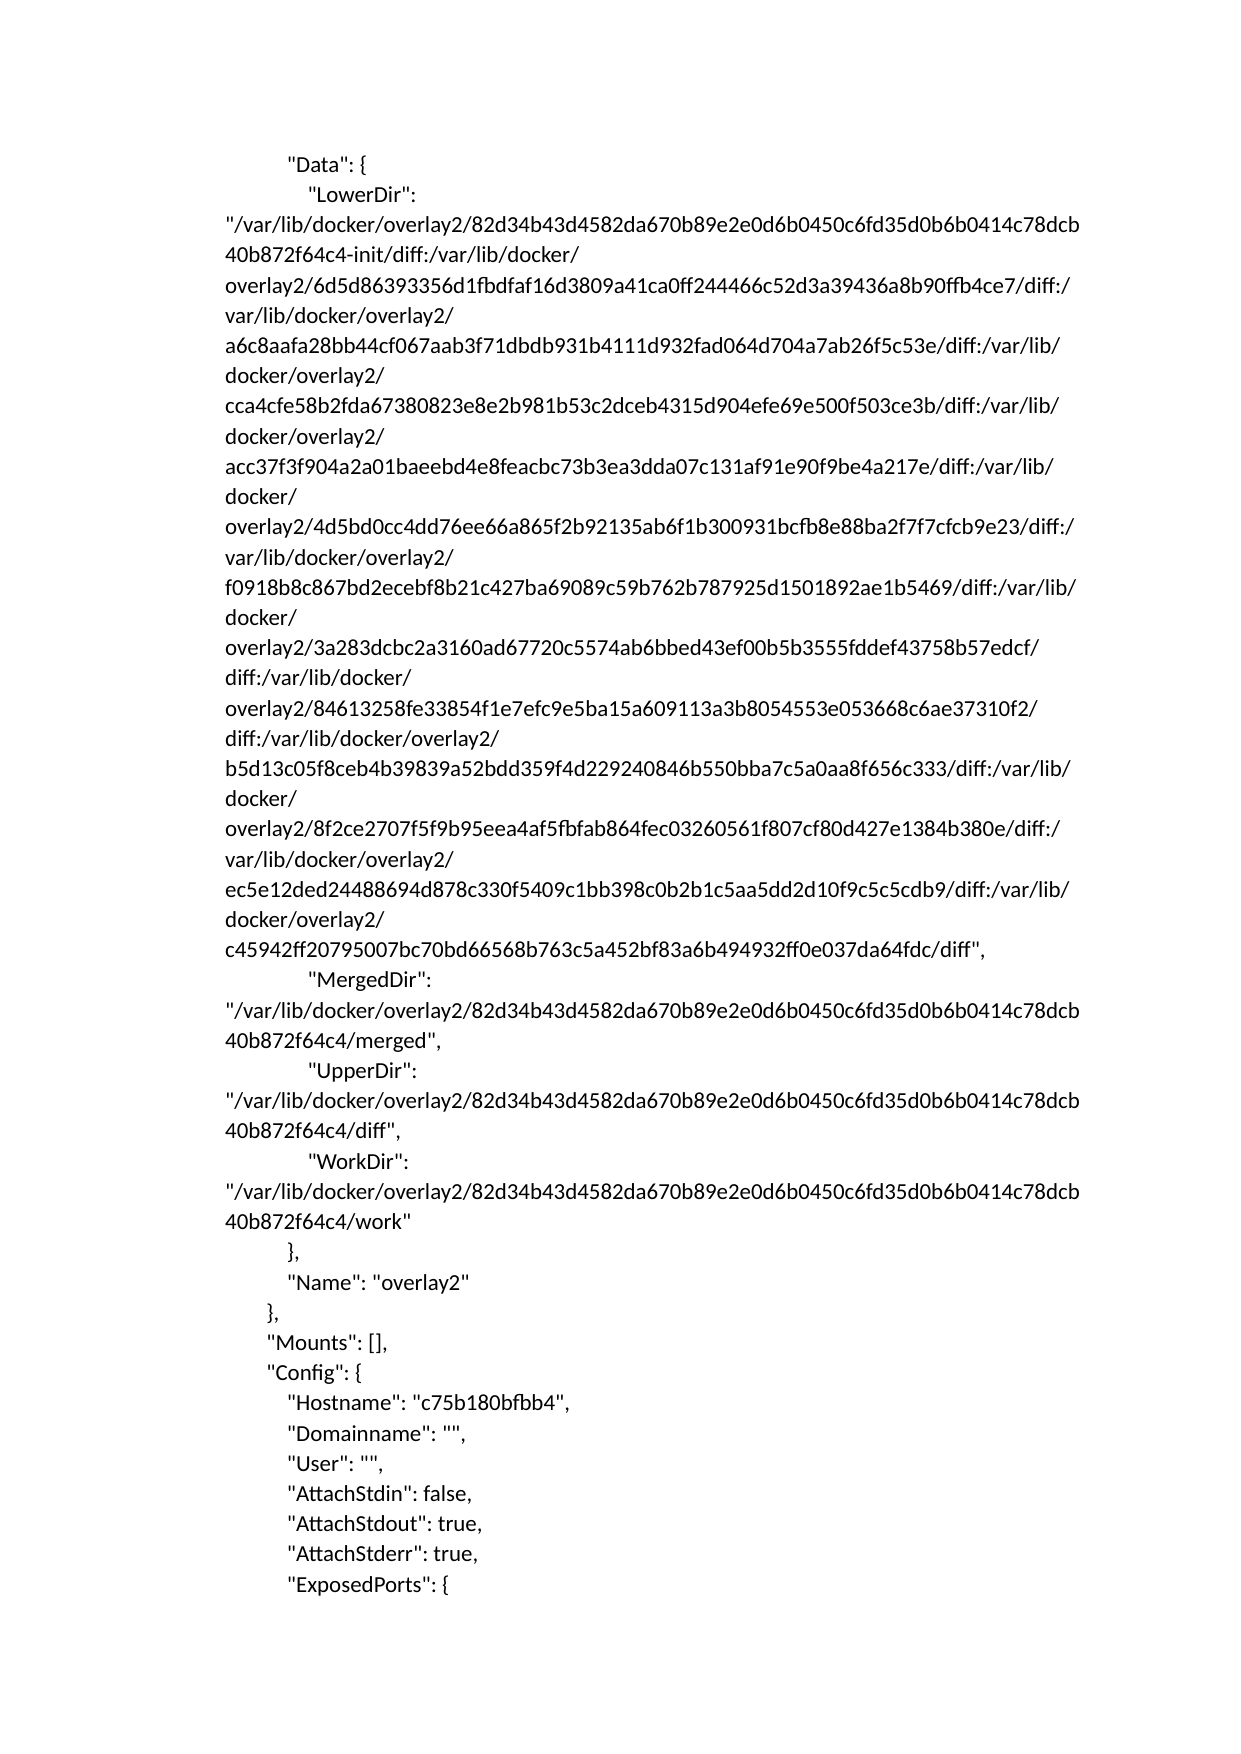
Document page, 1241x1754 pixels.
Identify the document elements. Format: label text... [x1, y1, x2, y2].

list "UpperDir": "/var/lib/docker/overlay2/82d34b43d4582da670b89e2e0d6b0450c6fd35d0b6b0414c78dcb40b872f64c4/diff", [225, 1056, 1090, 1145]
list "Config": { [225, 1358, 1090, 1386]
list "MergedDir": "/var/lib/docker/overlay2/82d34b43d4582da670b89e2e0d6b0450c6fd35d0b6b0414c78dcb40b872f64c4/merged", [225, 966, 1090, 1054]
list "Hostname": "c75b180bfbb4", [225, 1388, 1090, 1417]
list "Data": { [225, 150, 1090, 178]
list "AttachStderr": true, [225, 1539, 1090, 1568]
list }, [225, 1298, 1090, 1326]
list "Mounts": [], [225, 1328, 1090, 1356]
list "AttachStdin": false, [225, 1479, 1090, 1507]
list "WorkDir": "/var/lib/docker/overlay2/82d34b43d4582da670b89e2e0d6b0450c6fd35d0b6b0414c78dcb40b872f64c4/work" [225, 1147, 1090, 1235]
list "User": "", [225, 1449, 1090, 1477]
list "Domainname": "", [225, 1419, 1090, 1447]
list "Name": "overlay2" [225, 1268, 1090, 1296]
list "ExposedPorts": { [225, 1570, 1090, 1598]
list }, [225, 1237, 1090, 1266]
list "LowerDir": "/var/lib/docker/overlay2/82d34b43d4582da670b89e2e0d6b0450c6fd35d0b6b0414c78dcb40b872f64c4-init/diff:/var/lib/docker/overlay2/6d5d86393356d1fbdfaf16d3809a41ca0ff244466c52d3a39436a8b90ffb4ce7/diff:/var/lib/docker/overlay2/a6c8aafa28bb44cf067aab3f71dbdb931b4111d932fad064d704a7ab26f5c53e/diff:/var/lib/docker/overlay2/cca4cfe58b2fda67380823e8e2b981b53c2dceb4315d904efe69e500f503ce3b/diff:/var/lib/docker/overlay2/acc37f3f904a2a01baeebd4e8feacbc73b3ea3dda07c131af91e90f9be4a217e/diff:/var/lib/docker/overlay2/4d5bd0cc4dd76ee66a865f2b92135ab6f1b300931bcfb8e88ba2f7f7cfcb9e23/diff:/var/lib/docker/overlay2/f0918b8c867bd2ecebf8b21c427ba69089c59b762b787925d1501892ae1b5469/diff:/var/lib/docker/overlay2/3a283dcbc2a3160ad67720c5574ab6bbed43ef00b5b3555fddef43758b57edcf/diff:/var/lib/docker/overlay2/84613258fe33854f1e7efc9e5ba15a609113a3b8054553e053668c6ae37310f2/diff:/var/lib/docker/overlay2/b5d13c05f8ceb4b39839a52bdd359f4d229240846b550bba7c5a0aa8f656c333/diff:/var/lib/docker/overlay2/8f2ce2707f5f9b95eea4af5fbfab864fec03260561f807cf80d427e1384b380e/diff:/var/lib/docker/overlay2/ec5e12ded24488694d878c330f5409c1bb398c0b2b1c5aa5dd2d10f9c5c5cdb9/diff:/var/lib/docker/overlay2/c45942ff20795007bc70bd66568b763c5a452bf83a6b494932ff0e037da64fdc/diff", [225, 180, 1090, 963]
list "AttachStdout": true, [225, 1509, 1090, 1537]
